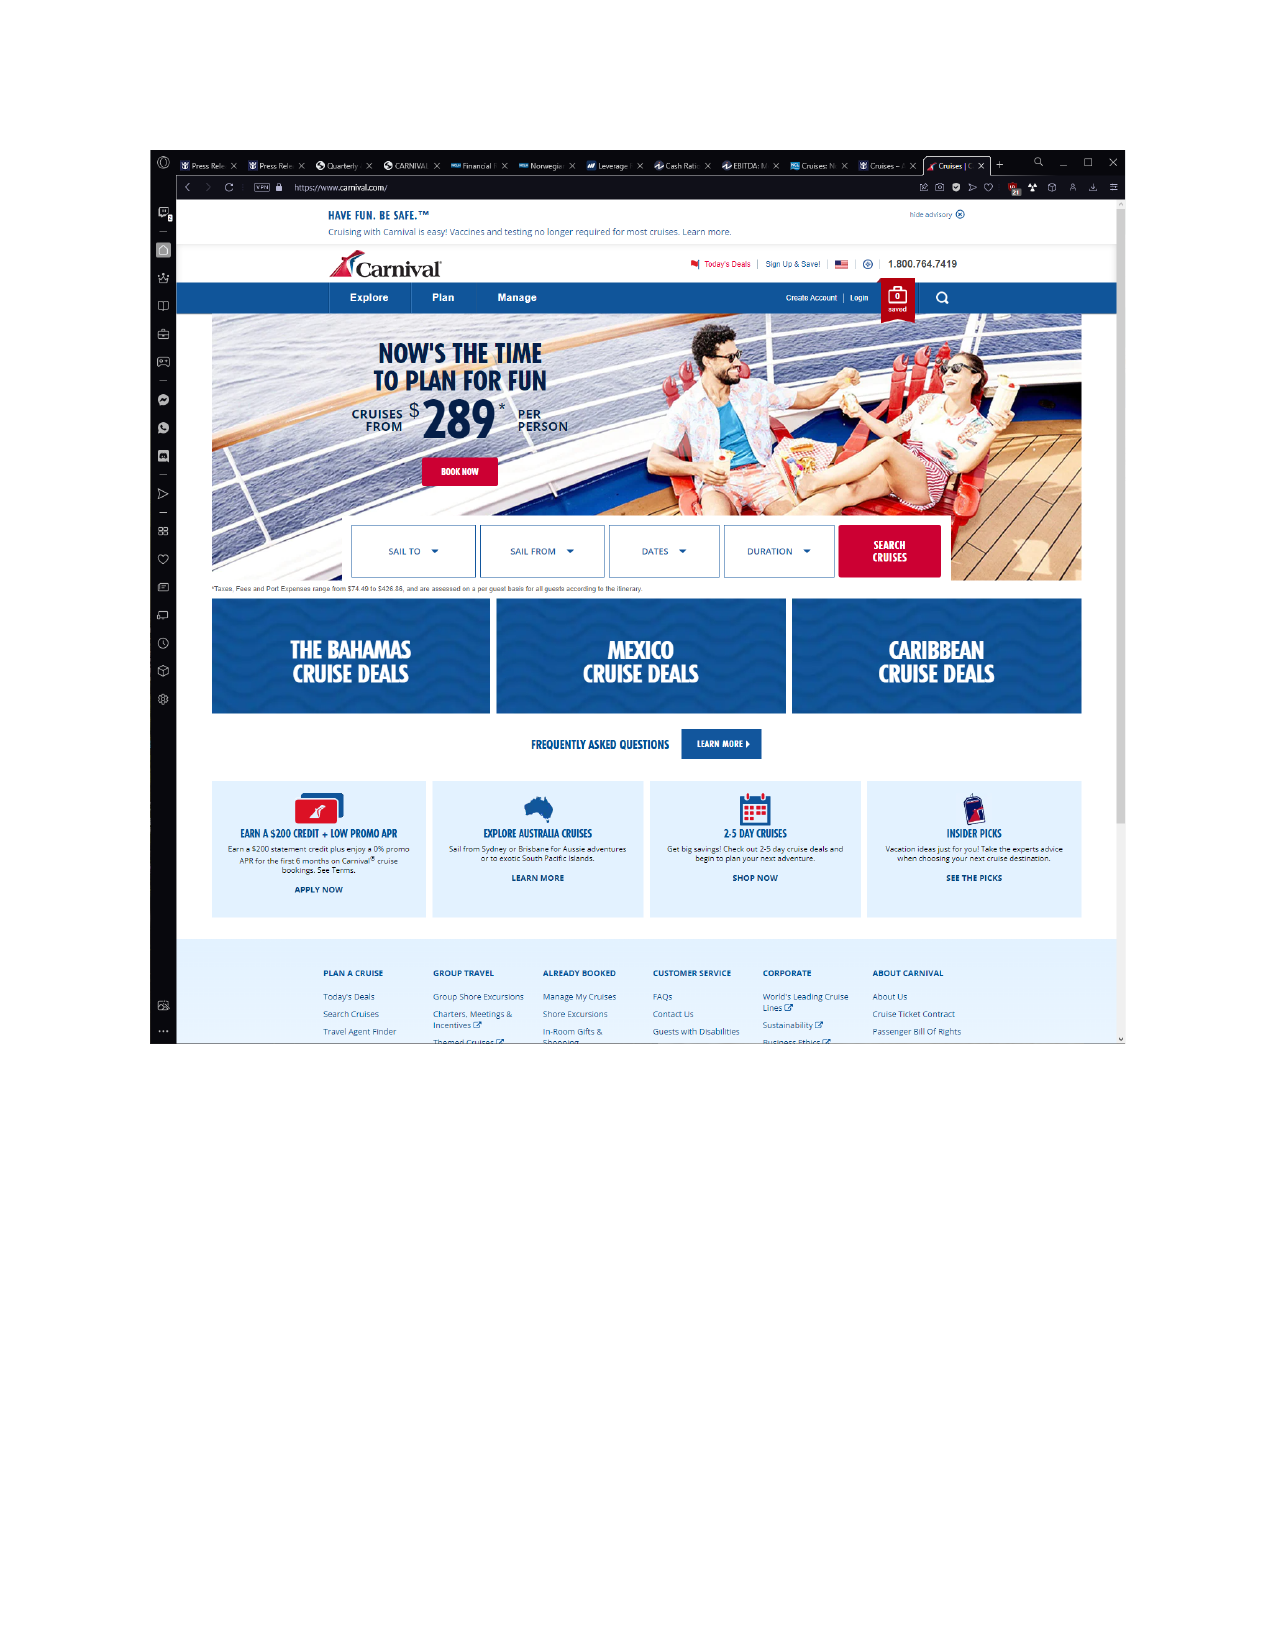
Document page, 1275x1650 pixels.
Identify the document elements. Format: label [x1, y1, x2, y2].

picture [150, 150, 1125, 1044]
